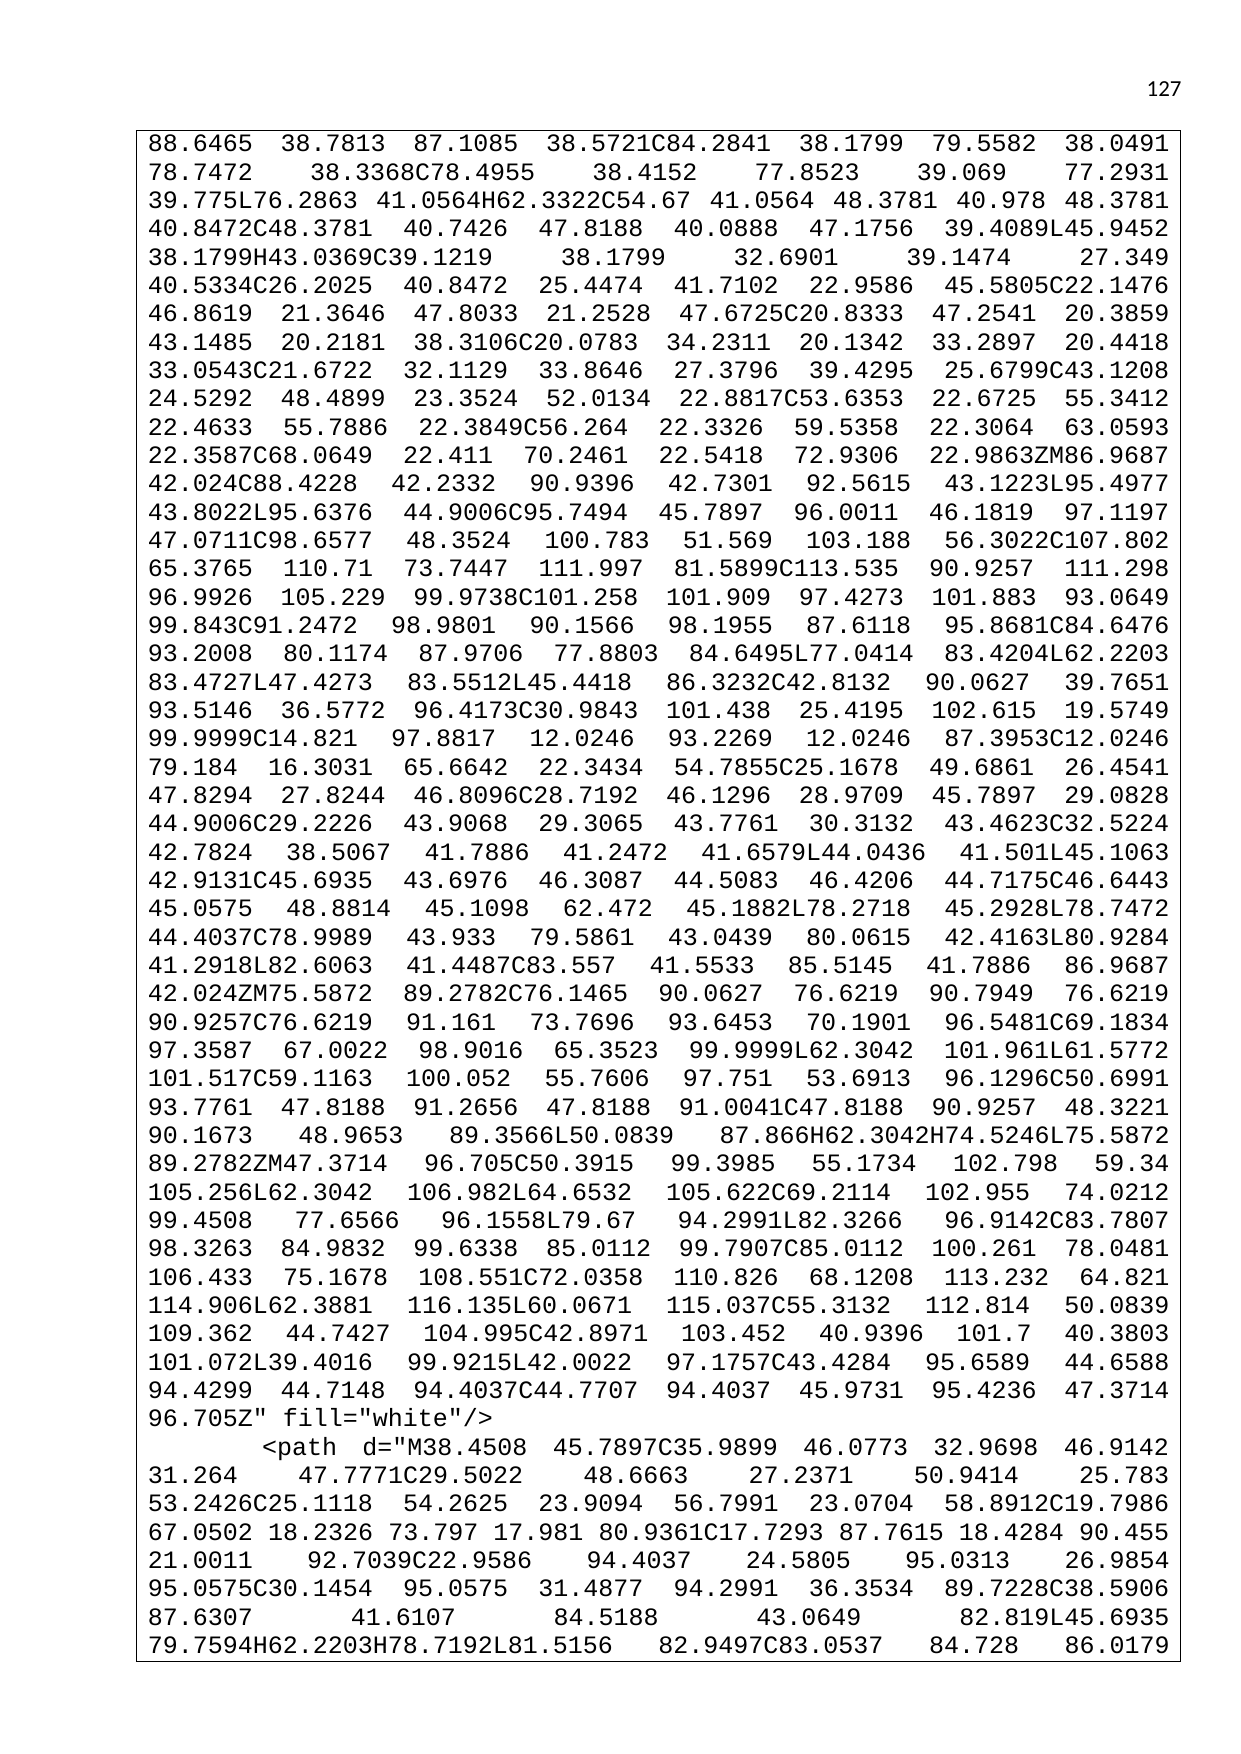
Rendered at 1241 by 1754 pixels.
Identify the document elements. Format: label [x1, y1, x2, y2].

table_header [137, 131, 1180, 1661]
